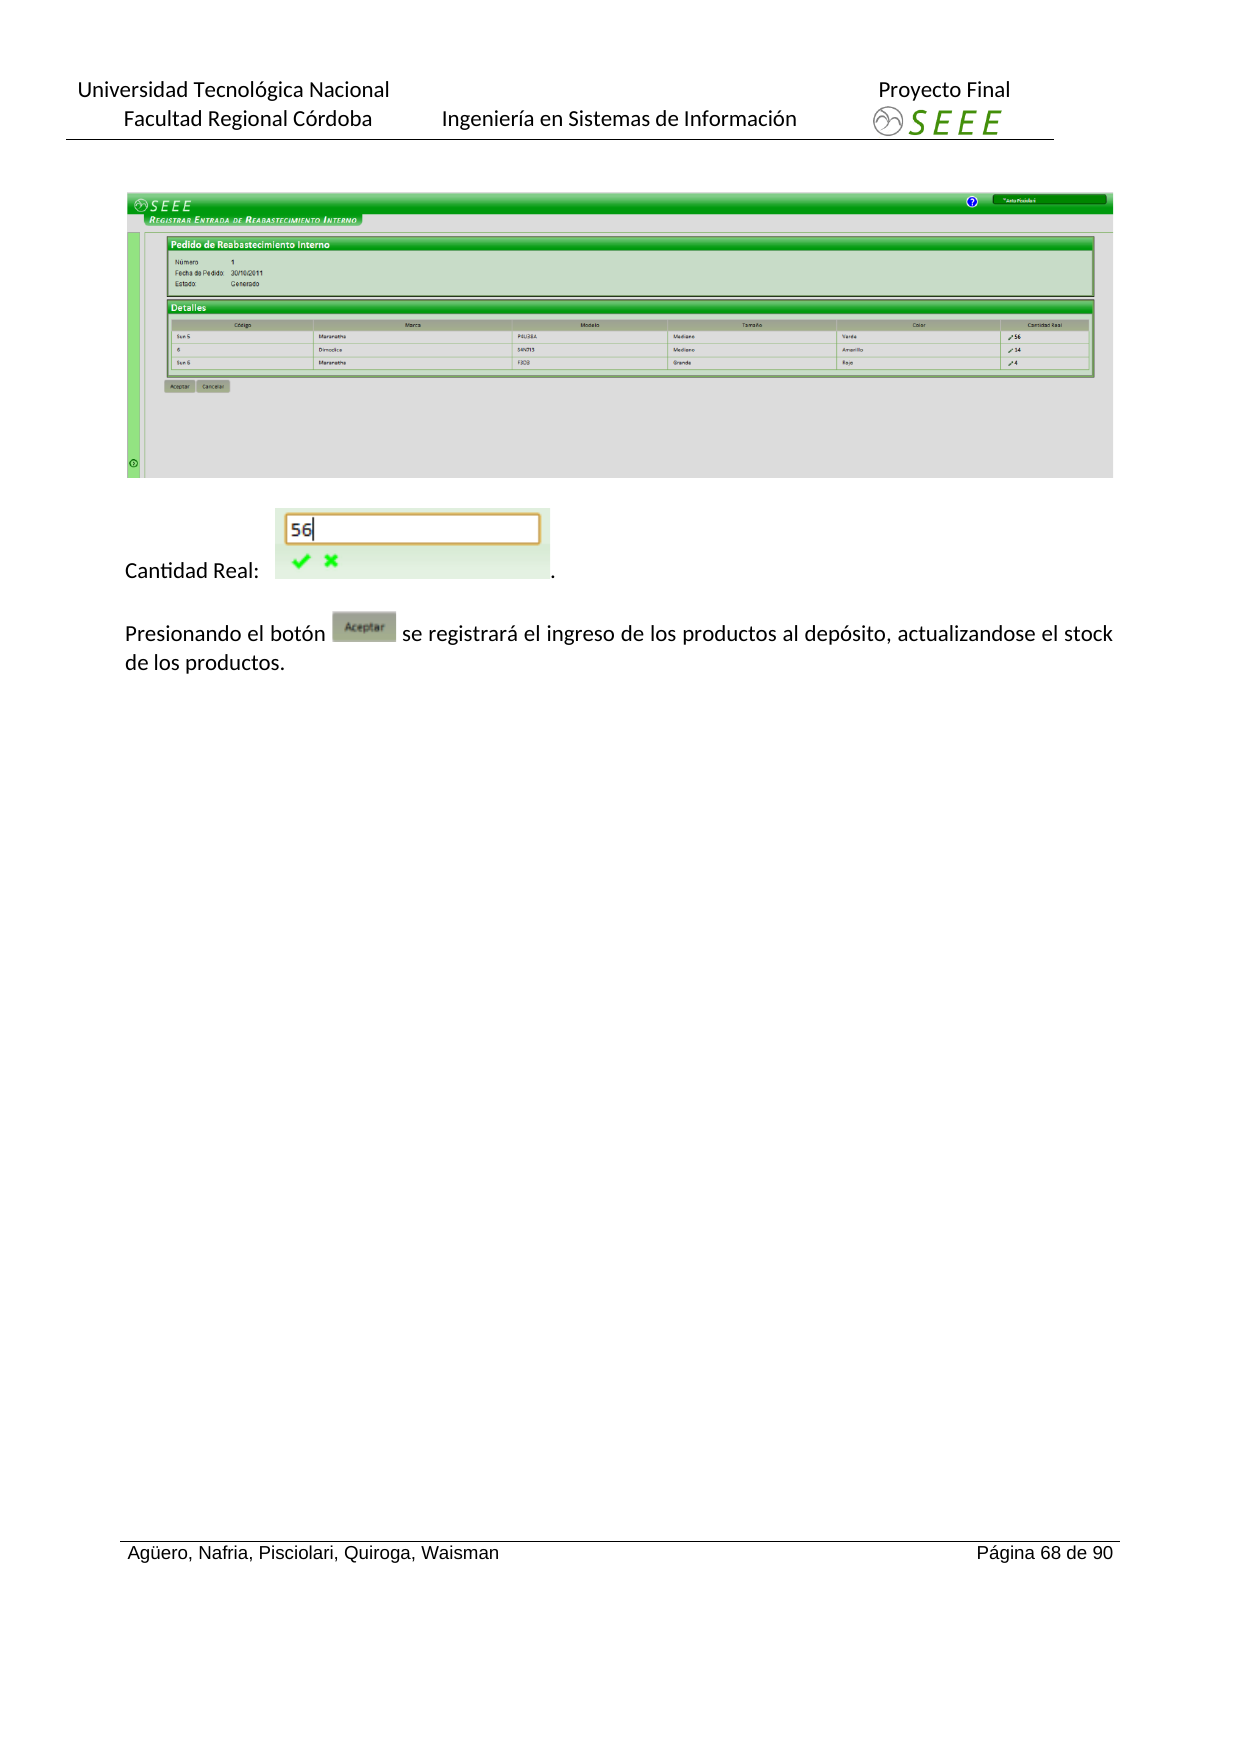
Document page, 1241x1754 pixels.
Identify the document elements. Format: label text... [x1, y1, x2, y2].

picture [332, 611, 397, 642]
text Presionando el botón se registrará el ingreso de los productos al depósito, actualizandose el stock de los productos. [125, 612, 1115, 676]
picture [275, 508, 550, 579]
picture [873, 103, 1004, 139]
picture [127, 192, 1114, 478]
